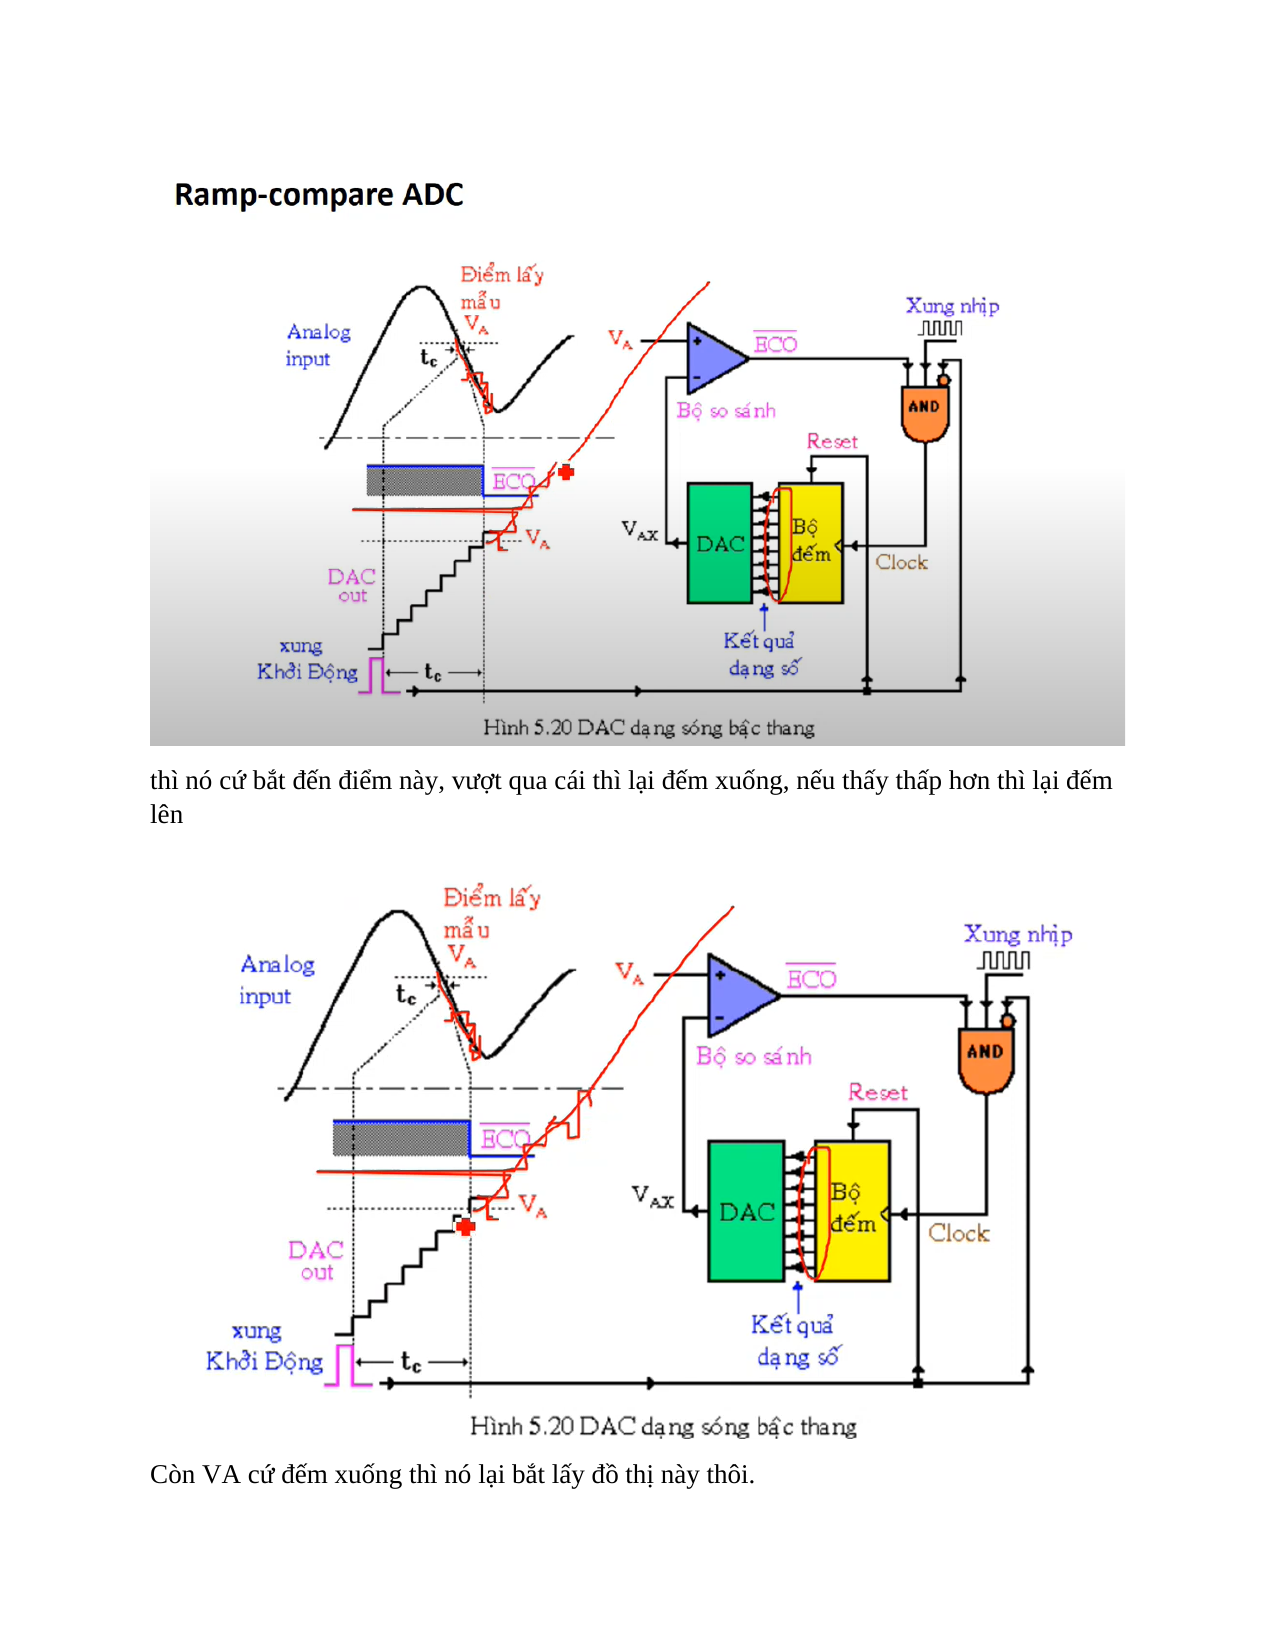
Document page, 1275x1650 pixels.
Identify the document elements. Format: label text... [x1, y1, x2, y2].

text thì nó cứ bắt đến điểm này, vượt qua cái thì lại đếm xuống, nếu thấy thấp hơn thì lại đếm lên [150, 764, 1125, 829]
text Còn VA cứ đếm xuống thì nó lại bắt lấy đồ thị này thôi. [150, 1458, 1125, 1489]
picture [150, 847, 1125, 1439]
picture [150, 150, 1125, 746]
